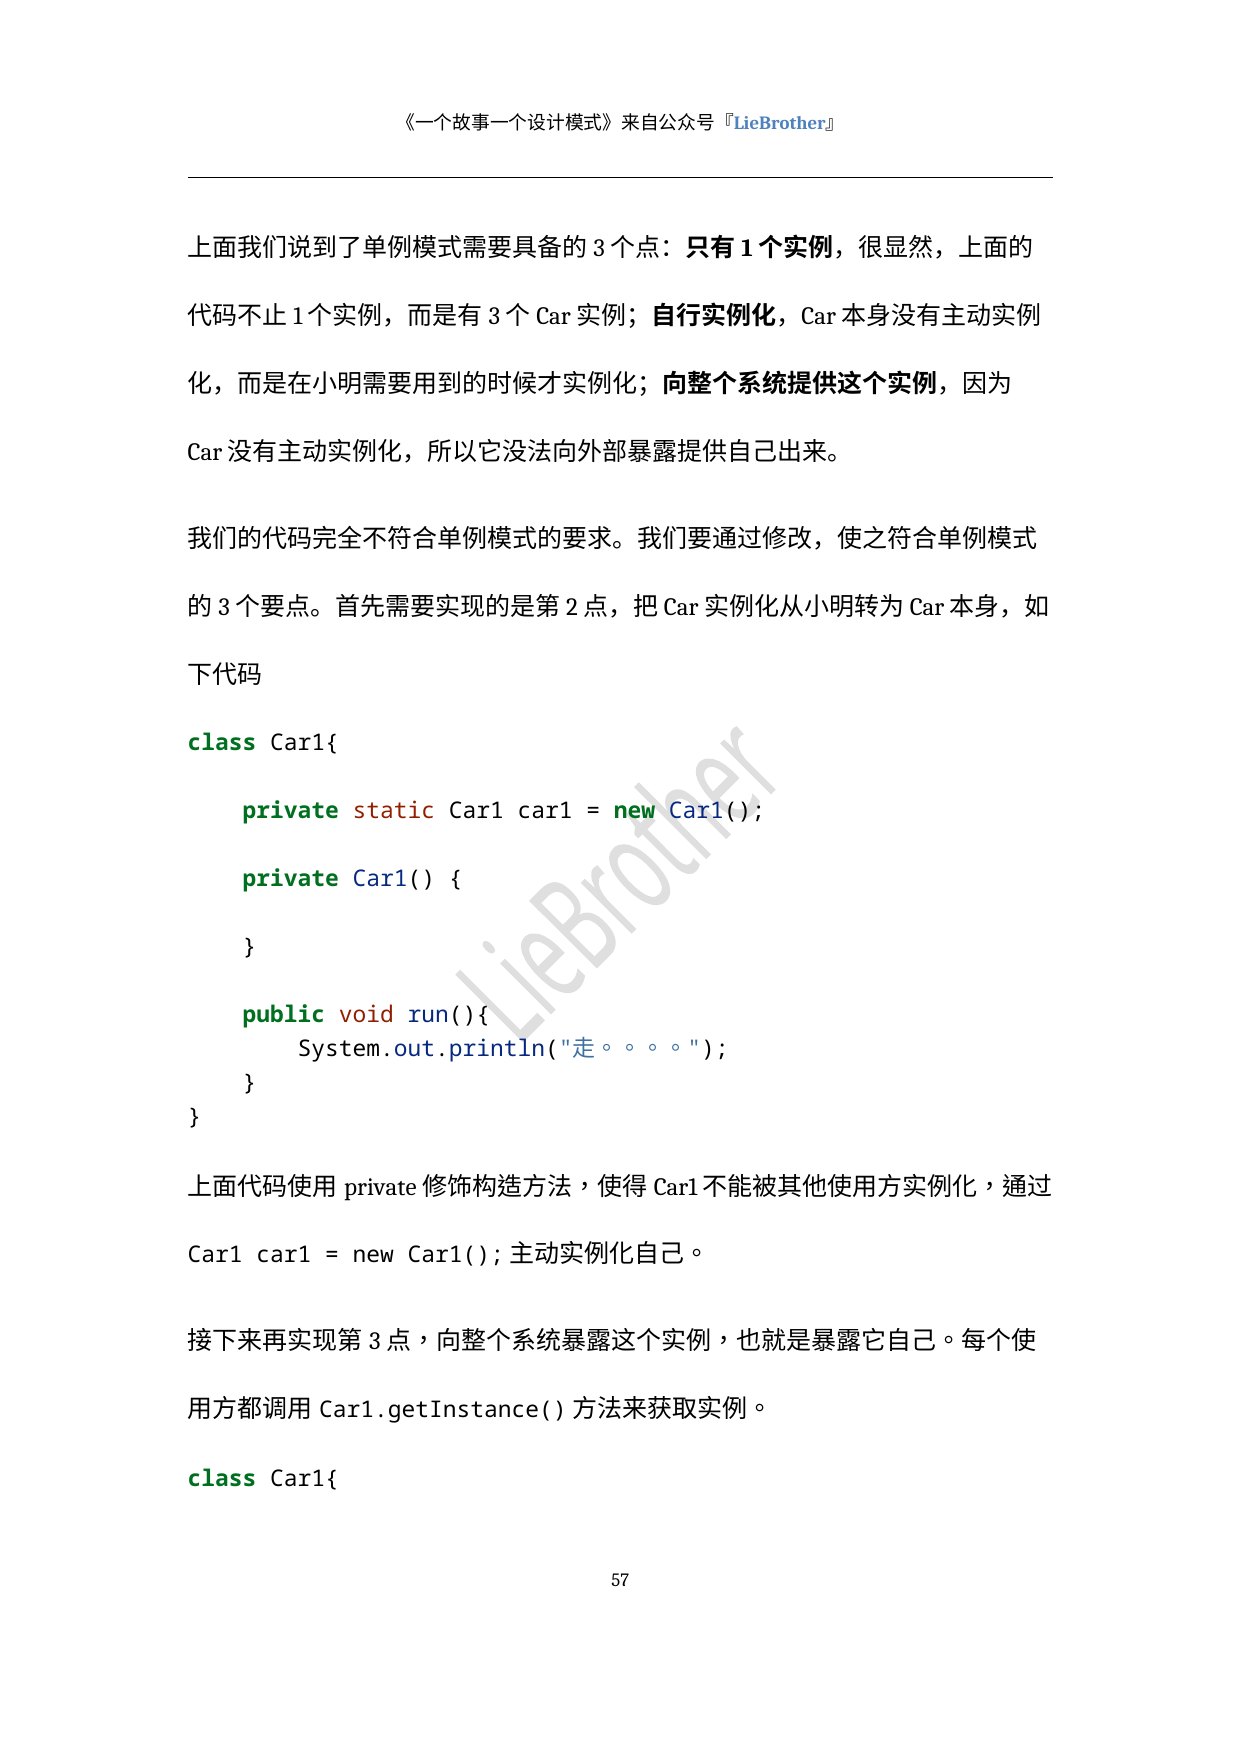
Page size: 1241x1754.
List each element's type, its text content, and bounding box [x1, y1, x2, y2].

text class Car1{ private static Car1 car1 = new Car1(); private Car1() { } public void run(){ System.out.println("走。。。。"); } } [187, 725, 1053, 1132]
text 我们的代码完全不符合单例模式的要求。我们要通过修改，使之符合单例模式的 3 个要点。首先需要实现的是第 2 点，把 Car 实例化从小明转为 Car 本身，如下代码 [187, 502, 1053, 706]
text 上面代码使用 private 修饰构造方法，使得 Car1 不能被其他使用方实例化，通过 Car1 car1 = new Car1(); 主动实例化自己。 [187, 1151, 1053, 1287]
text 接下来再实现第 3 点，向整个系统暴露这个实例，也就是暴露它自己。每个使用方都调用 Car1.getInstance() 方法来获取实例。 [187, 1306, 1053, 1442]
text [187, 1460, 1053, 1494]
text 上面我们说到了单例模式需要具备的 3 个点：只有 1 个实例，很显然，上面的代码不止 1 个实例，而是有 3 个 Car 实例；自行实例化，Car 本身没有主动实例化，而是在小明需要用到的时候才实例化；向整个系统提供这个实例，因为 Car 没有主动实例化，所以它没法向外部暴露提供自己出来。 [187, 212, 1053, 484]
